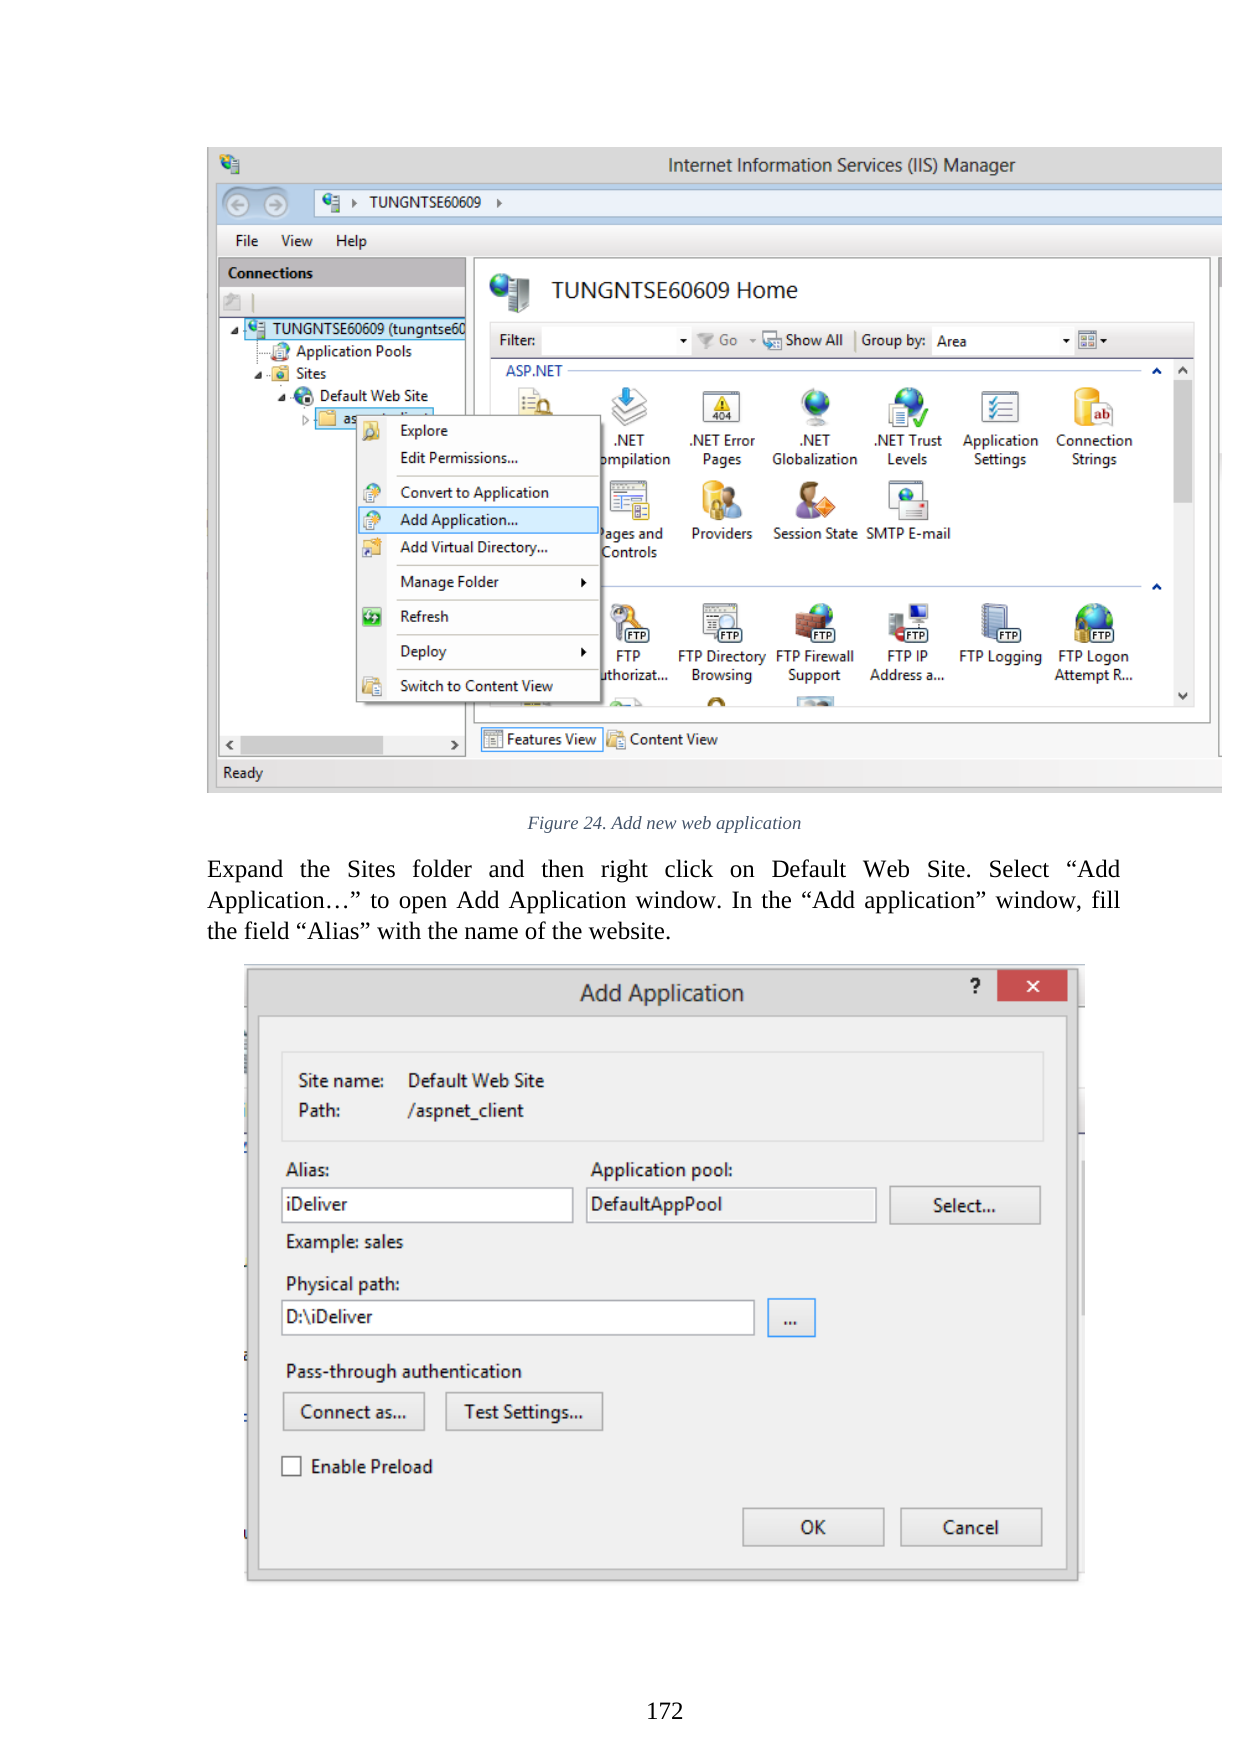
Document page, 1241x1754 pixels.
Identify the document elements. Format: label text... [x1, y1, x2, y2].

text Expand the Sites folder and then right click on Default Web Site. Select “Add Application…” to open Add Application window. In the “Add application” window, fill the field “Alias” with the name of the website. [207, 854, 1122, 945]
picture [244, 964, 1085, 1586]
picture [206, 147, 1222, 793]
